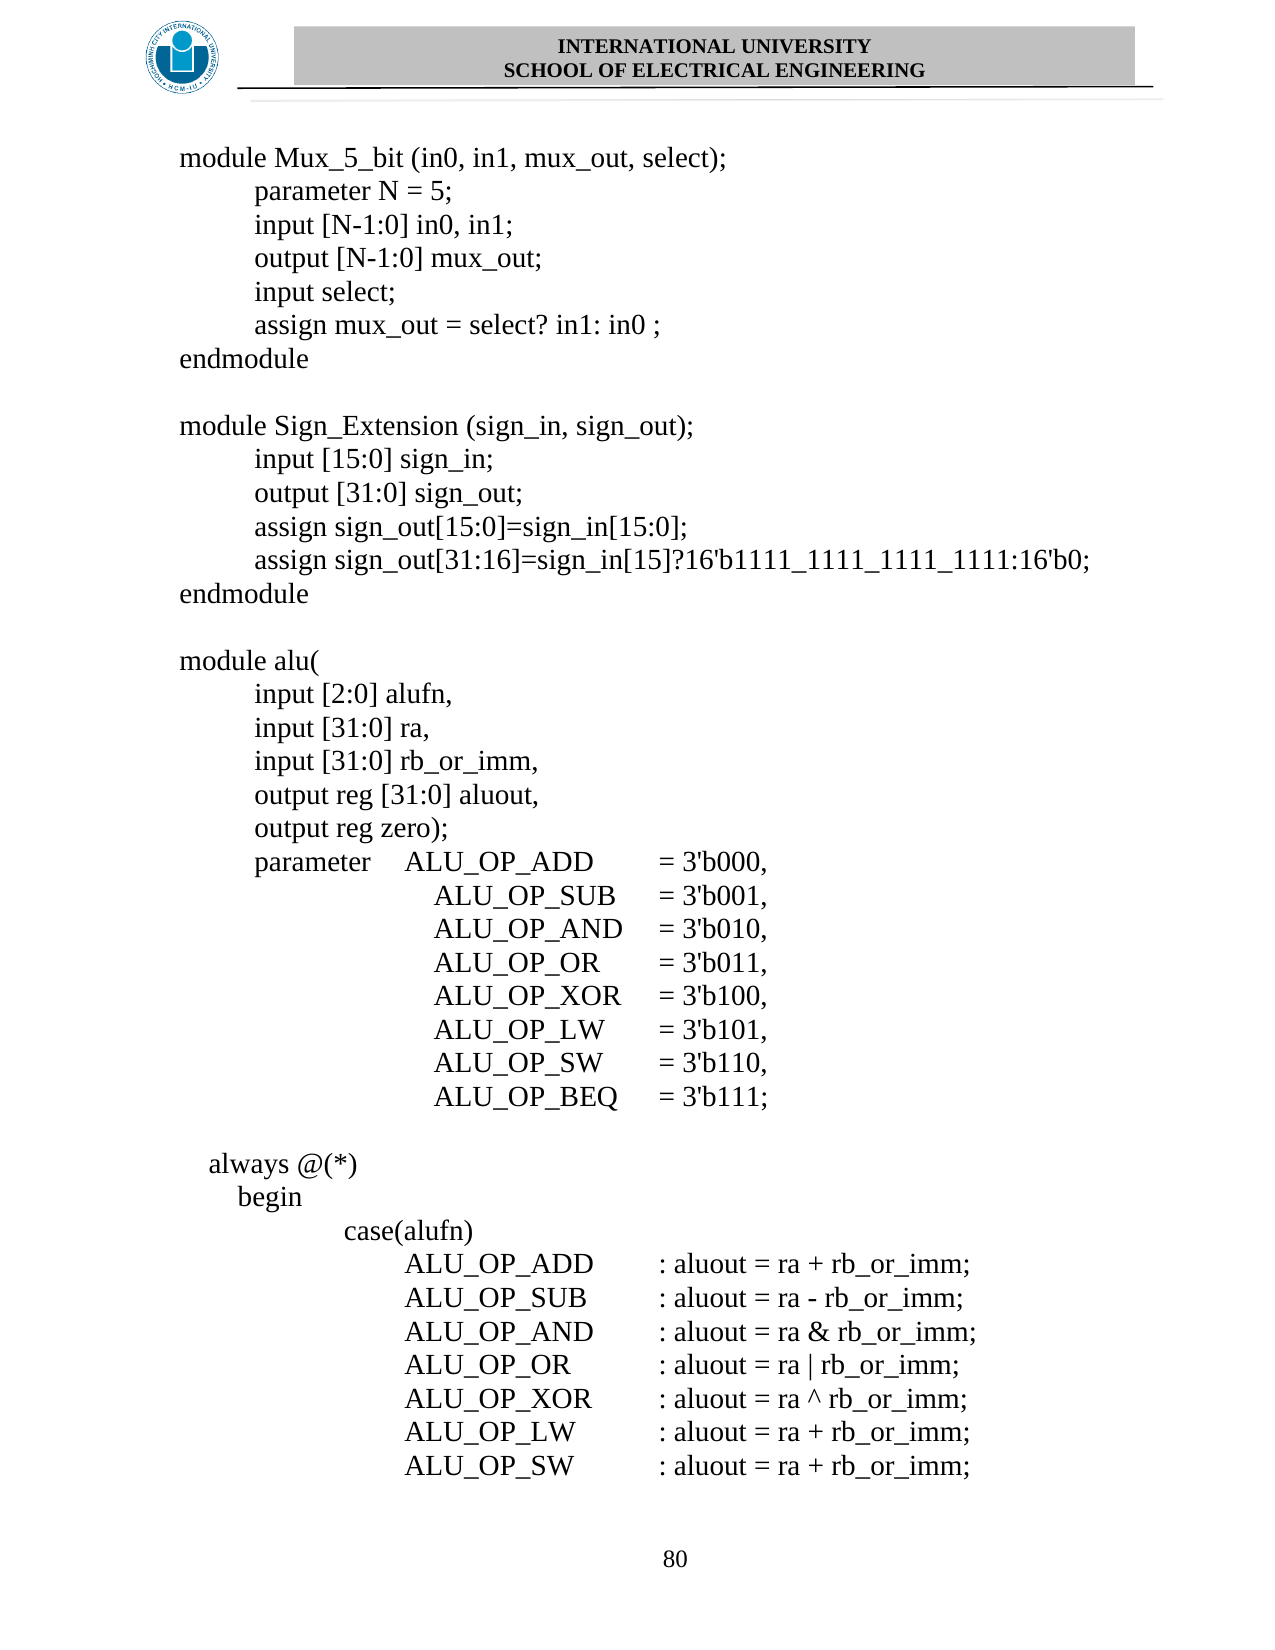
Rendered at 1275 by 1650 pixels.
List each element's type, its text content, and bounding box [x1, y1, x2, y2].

text ALU_OP_LW : aluout = ra + rb_or_imm; [179, 1414, 1169, 1448]
text input [31:0] ra, [179, 710, 1169, 743]
text ALU_OP_LW = 3'b101, [179, 1012, 1169, 1045]
text module Mux_5_bit (in0, in1, mux_out, select); [179, 140, 1169, 173]
picture [144, 19, 219, 95]
text ALU_OP_XOR : aluout = ra ^ rb_or_imm; [179, 1381, 1169, 1414]
text assign sign_out[15:0]=sign_in[15:0]; [179, 509, 1169, 542]
text ALU_OP_SUB = 3'b001, [179, 878, 1169, 911]
text begin [179, 1179, 1169, 1213]
text input [2:0] alufn, [179, 676, 1169, 710]
text endmodule [179, 576, 1169, 609]
text assign mux_out = select? in1: in0 ; [179, 307, 1169, 341]
text ALU_OP_SW : aluout = ra + rb_or_imm; [179, 1448, 1169, 1481]
text ALU_OP_OR = 3'b011, [179, 945, 1169, 978]
text ALU_OP_OR : aluout = ra | rb_or_imm; [179, 1347, 1169, 1381]
text ALU_OP_SW = 3'b110, [179, 1045, 1169, 1079]
text ALU_OP_ADD : aluout = ra + rb_or_imm; [179, 1247, 1169, 1280]
text input [N-1:0] in0, in1; [179, 207, 1169, 240]
text parameter N = 5; [179, 173, 1169, 207]
text input [31:0] rb_or_imm, [179, 743, 1169, 777]
text assign sign_out[31:16]=sign_in[15]?16'b1111_1111_1111_1111:16'b0; [179, 542, 1169, 576]
text case(alufn) [179, 1213, 1169, 1247]
text ALU_OP_XOR = 3'b100, [179, 978, 1169, 1012]
text output reg zero); [179, 811, 1169, 844]
text module Sign_Extension (sign_in, sign_out); [179, 408, 1169, 442]
text input [15:0] sign_in; [179, 442, 1169, 475]
text output [31:0] sign_out; [179, 475, 1169, 509]
text module alu( [179, 643, 1169, 676]
text parameter ALU_OP_ADD = 3'b000, [179, 844, 1169, 878]
text ALU_OP_AND = 3'b010, [179, 911, 1169, 945]
text input select; [179, 274, 1169, 307]
text endmodule [179, 341, 1169, 374]
text always @(*) [179, 1146, 1169, 1179]
text ALU_OP_BEQ = 3'b111; [179, 1079, 1169, 1112]
text ALU_OP_SUB : aluout = ra - rb_or_imm; [179, 1280, 1169, 1314]
text ALU_OP_AND : aluout = ra & rb_or_imm; [179, 1314, 1169, 1347]
text output [N-1:0] mux_out; [179, 240, 1169, 274]
text output reg [31:0] aluout, [179, 777, 1169, 811]
